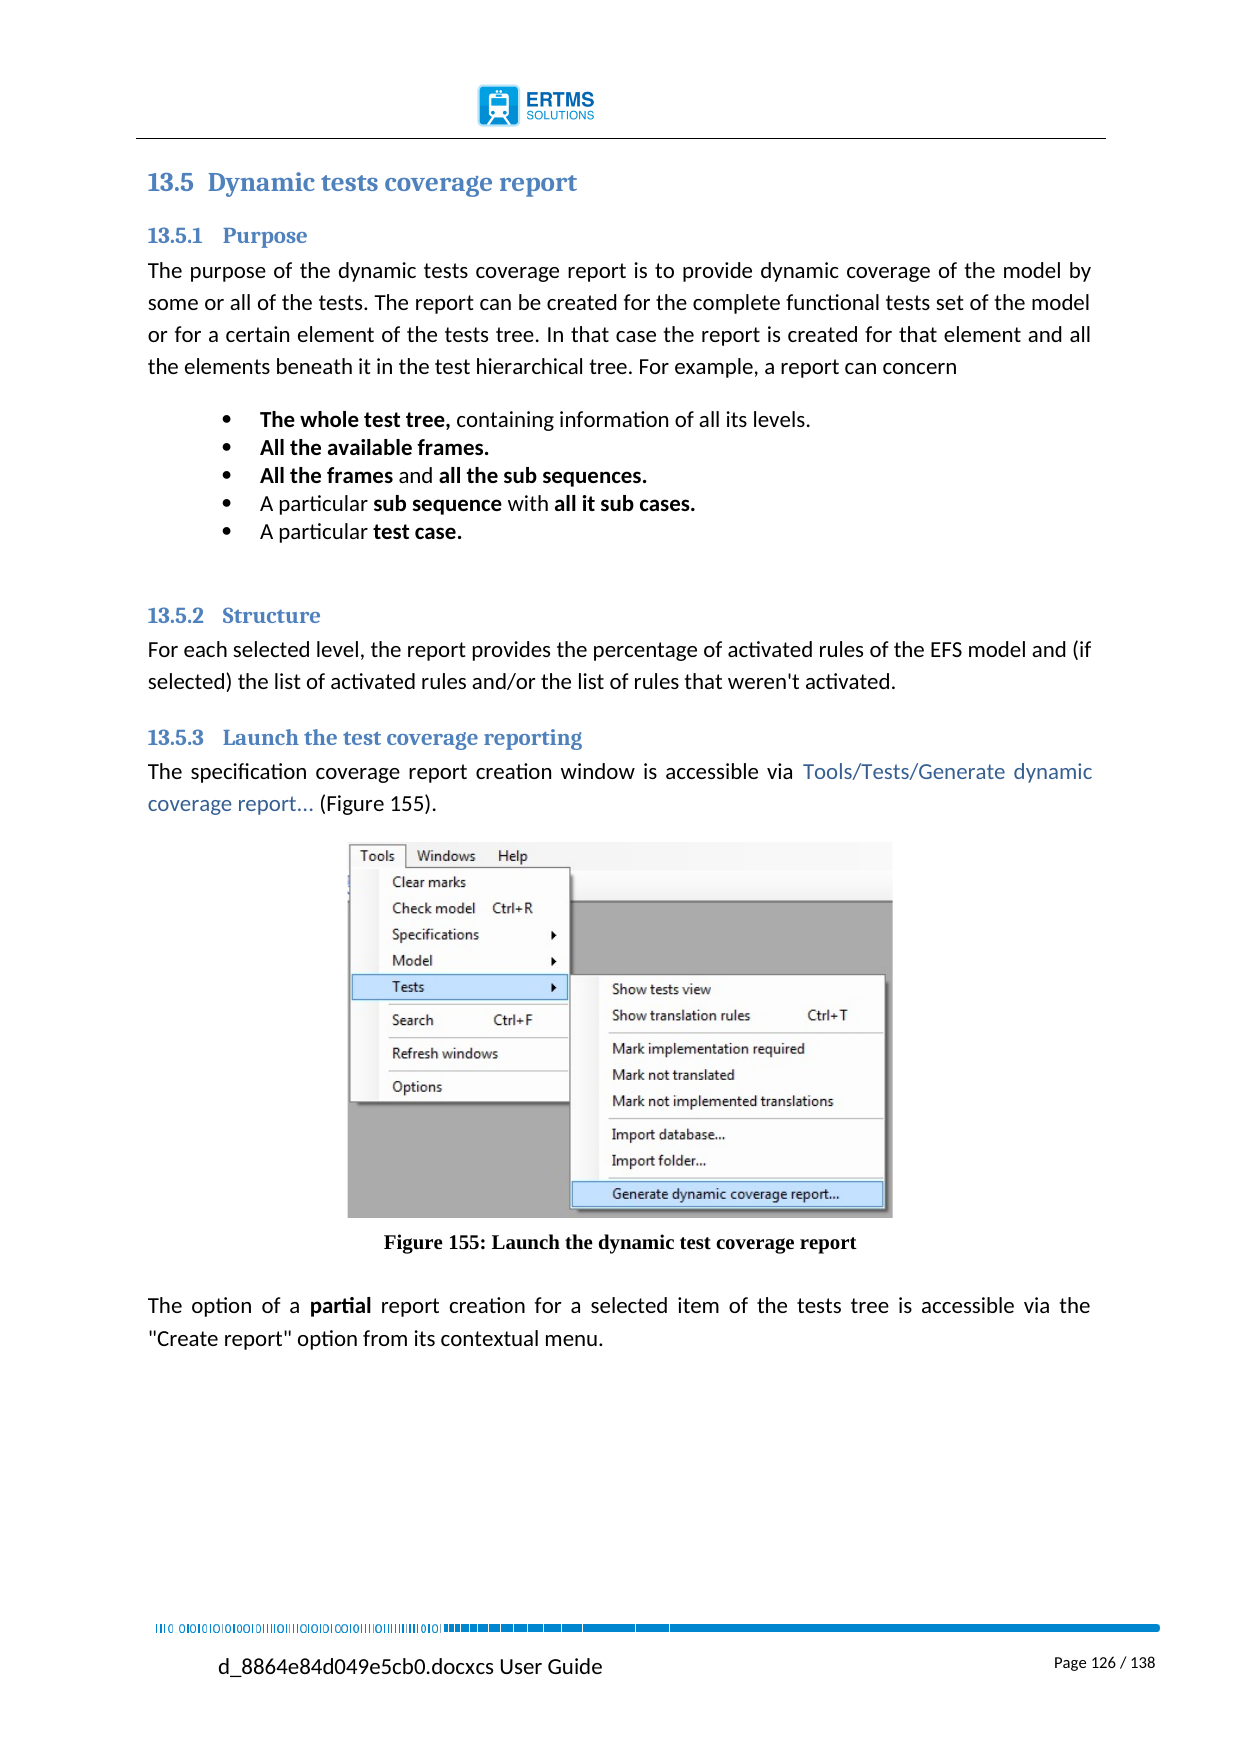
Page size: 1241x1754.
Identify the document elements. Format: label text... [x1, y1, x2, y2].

subtitle Structure [148, 603, 1093, 629]
subtitle Launch the test coverage reporting [148, 725, 1093, 751]
text The option of a partial report creation for a selected item of the tests tree is accessible via the "Create report" option from its contextual menu. [148, 1292, 1093, 1352]
picture [156, 1624, 1160, 1633]
list All the available frames. [223, 433, 1093, 461]
text Figure 155: Launch the dynamic test coverage report [148, 1230, 1093, 1254]
list All the frames and all the sub sequences. [223, 461, 1093, 489]
subtitle Dynamic tests coverage report [148, 167, 1093, 198]
picture [466, 73, 605, 138]
list The whole test tree, containing information of all its levels. [223, 405, 1093, 433]
picture [347, 842, 893, 1218]
text For each selected level, the report provides the percentage of activated rules of the EFS model and (if selected) the list of activated rules and/or the list of rules that weren't activated. [148, 635, 1093, 696]
subtitle Purpose [148, 223, 1093, 249]
list A particular sub sequence with all it sub cases. [223, 489, 1093, 517]
list A particular test case. [223, 517, 1093, 546]
text The purpose of the dynamic tests coverage report is to provide dynamic coverage of the model by some or all of the tests. The report can be created for the complete functional tests set of the model or for a certain element of the tests tree. In that case the report is created for that element and all the elements beneath it in the test hierarchical tree. For example, a report can concern [148, 256, 1093, 380]
text The specification coverage report creation window is accessible via Tools/Tests/Generate dynamic coverage report... (Figure 155). [148, 757, 1093, 817]
